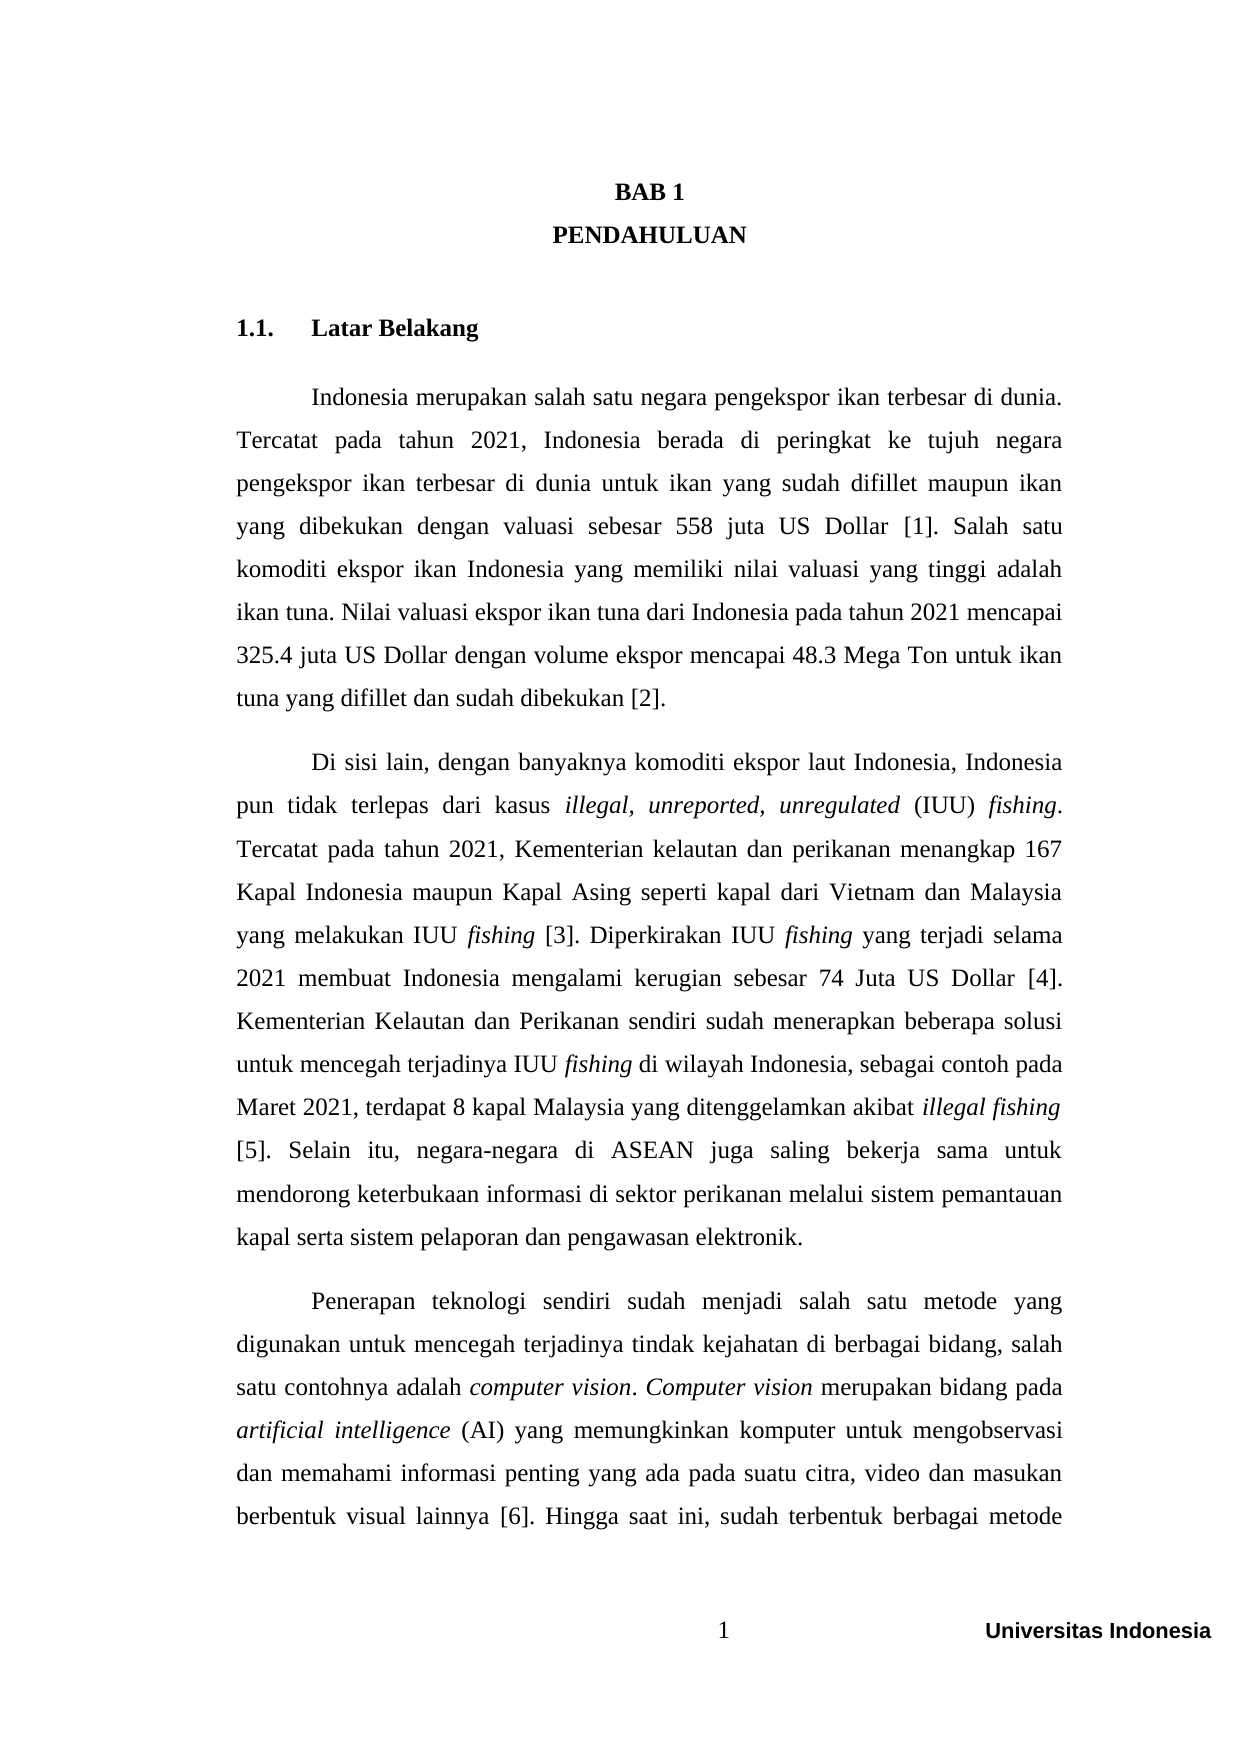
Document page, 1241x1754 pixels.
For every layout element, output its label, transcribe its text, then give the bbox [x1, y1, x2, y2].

subtitle PENDAHULUAN [236, 177, 1063, 249]
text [236, 1286, 1063, 1530]
subtitle Latar Belakang [236, 313, 1063, 342]
text Di sisi lain, dengan banyaknya komoditi ekspor laut Indonesia, Indonesia pun tidak terlepas dari kasus illegal, unreported, unregulated (IUU) fishing. Tercatat pada tahun 2021, Kementerian kelautan dan perikanan menangkap 167 Kapal Indonesia maupun Kapal Asing seperti kapal dari Vietnam dan Malaysia yang melakukan IUU fishing . Diperkirakan IUU fishing yang terjadi selama 2021 membuat Indonesia mengalami kerugian sebesar 74 Juta US Dollar . Kementerian Kelautan dan Perikanan sendiri sudah menerapkan beberapa solusi untuk mencegah terjadinya IUU fishing di wilayah Indonesia, sebagai contoh pada Maret 2021, terdapat 8 kapal Malaysia yang ditenggelamkan akibat illegal fishing . Selain itu, negara-negara di ASEAN juga saling bekerja sama untuk mendorong keterbukaan informasi di sektor perikanan melalui sistem pemantauan kapal serta sistem pelaporan dan pengawasan elektronik. [236, 747, 1063, 1251]
text Indonesia merupakan salah satu negara pengekspor ikan terbesar di dunia. Tercatat pada tahun 2021, Indonesia berada di peringkat ke tujuh negara pengekspor ikan terbesar di dunia untuk ikan yang sudah difillet maupun ikan yang dibekukan dengan valuasi sebesar 558 juta US Dollar . Salah satu komoditi ekspor ikan Indonesia yang memiliki nilai valuasi yang tinggi adalah ikan tuna. Nilai valuasi ekspor ikan tuna dari Indonesia pada tahun 2021 mencapai 325.4 juta US Dollar dengan volume ekspor mencapai 48.3 Mega Ton untuk ikan tuna yang difillet dan sudah dibekukan . [236, 382, 1063, 712]
